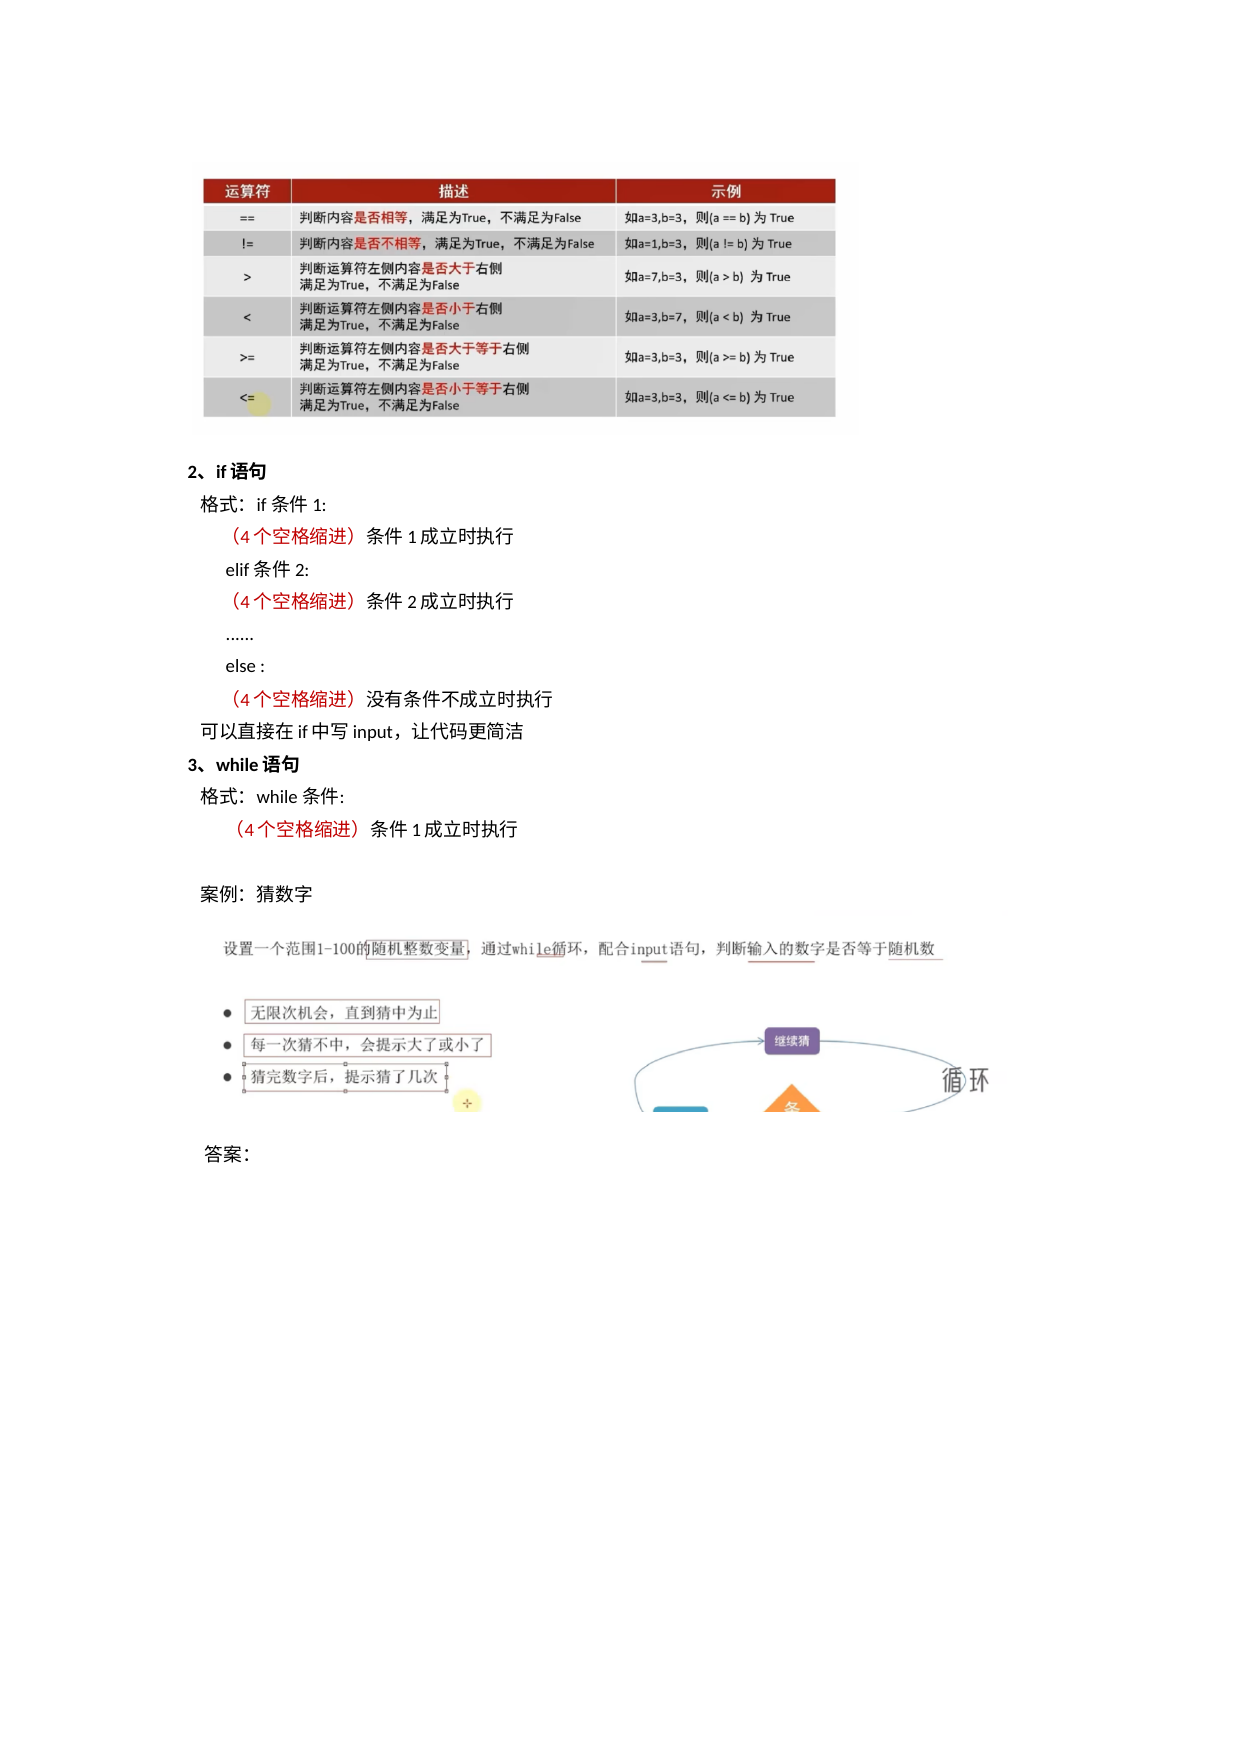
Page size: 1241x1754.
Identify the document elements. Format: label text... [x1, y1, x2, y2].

picture [191, 162, 859, 435]
list 案例：猜数字 [187, 877, 1053, 909]
list 格式：while 条件: [187, 779, 1053, 812]
list （4个空格缩进）没有条件不成立时执行 [187, 682, 1053, 714]
list （4个空格缩进）条件2成立时执行 [187, 584, 1053, 617]
list （4个空格缩进）条件1成立时执行 [187, 812, 1053, 844]
list 格式：if 条件1: [187, 487, 1053, 519]
list elif 条件2: [187, 552, 1053, 584]
list 答案： [187, 1137, 1053, 1169]
list else : [187, 649, 1053, 682]
list while语句 [187, 747, 1053, 779]
list if语句 [187, 454, 1053, 487]
list ...... [187, 617, 1053, 649]
list 可以直接在if中写input，让代码更简洁 [187, 714, 1053, 747]
picture [208, 909, 1008, 1112]
list （4个空格缩进）条件1成立时执行 [187, 519, 1053, 552]
